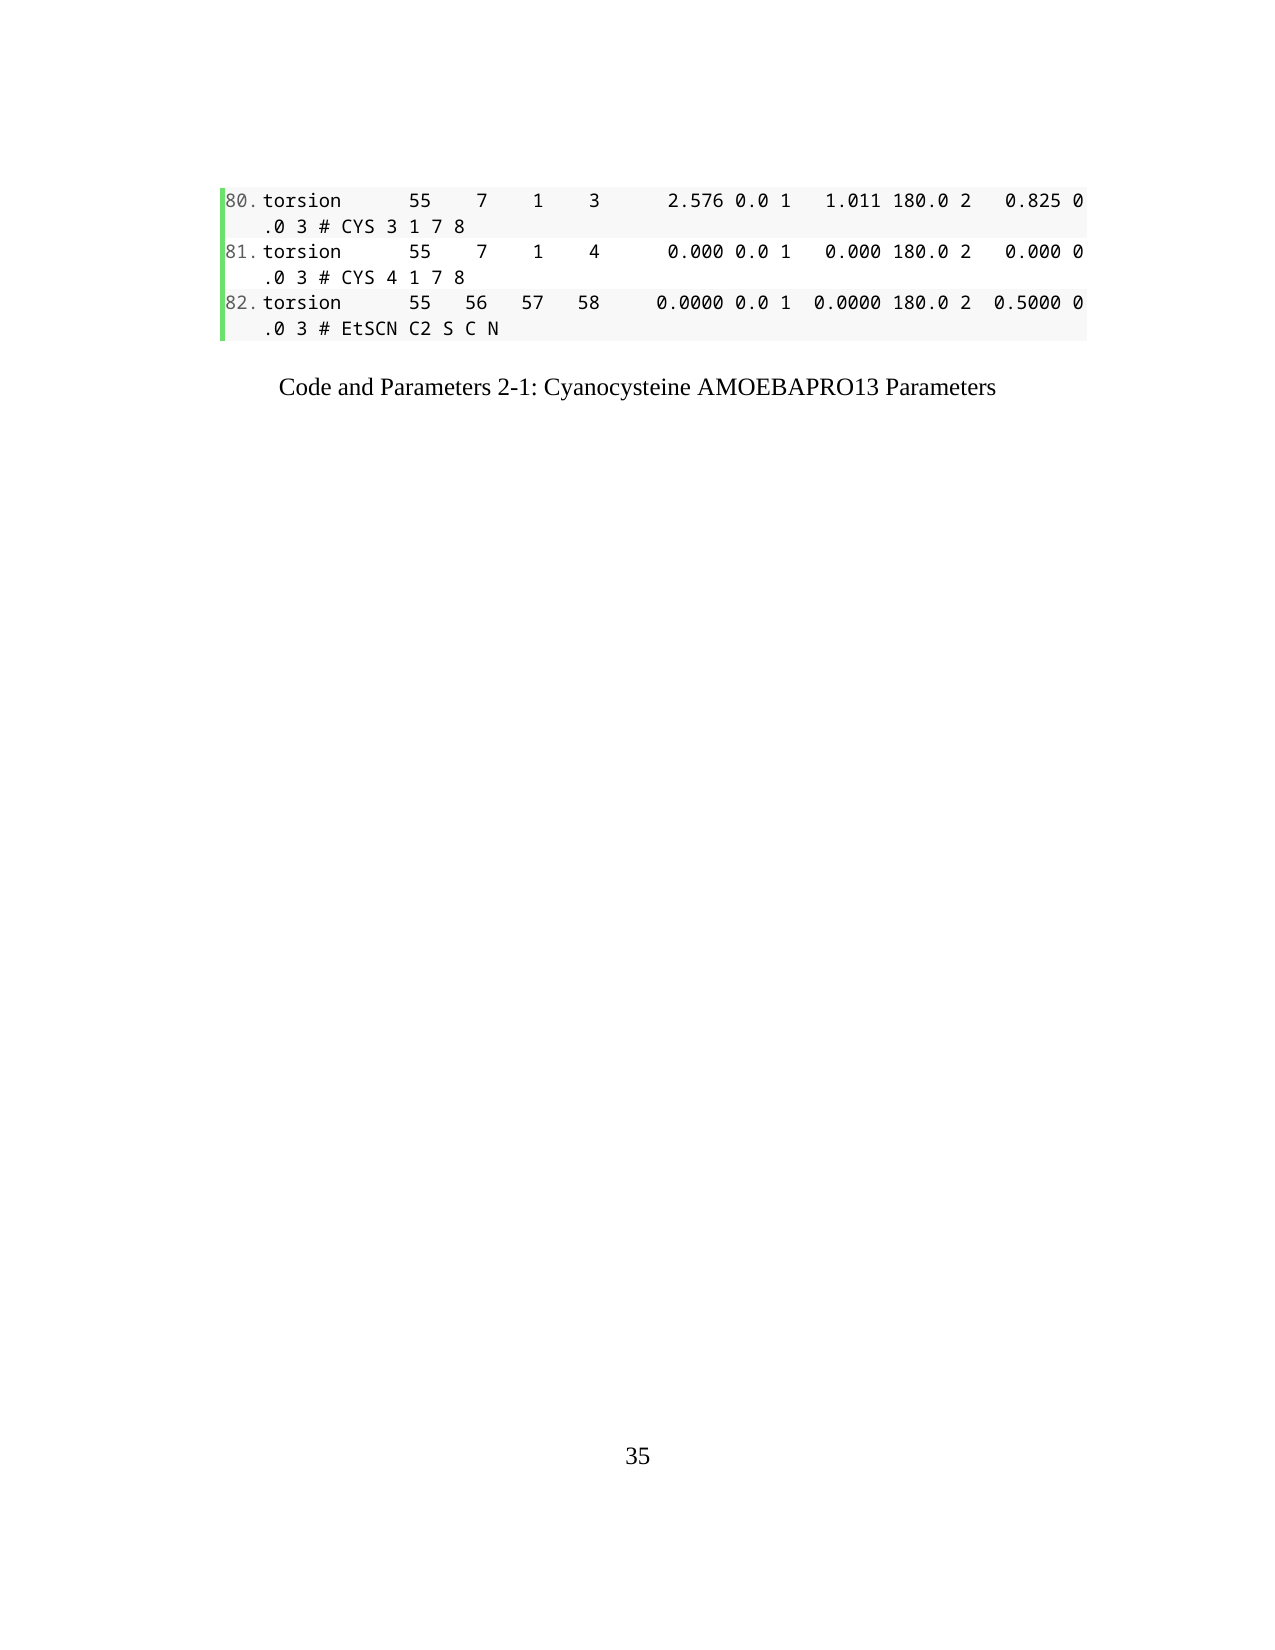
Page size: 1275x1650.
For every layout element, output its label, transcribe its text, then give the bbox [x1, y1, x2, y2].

list torsion 55 56 57 58 0.0000 0.0 1 0.0000 180.0 2 0.5000 0.0 3 # EtSCN C2 S C N [225, 289, 1087, 341]
list torsion 55 7 1 4 0.000 0.0 1 0.000 180.0 2 0.000 0.0 3 # CYS 4 1 7 8 [225, 238, 1087, 289]
subtitle Code and Parameters 2-1: Cyanocysteine AMOEBAPRO13 Parameters [187, 372, 1087, 401]
list torsion 55 7 1 3 2.576 0.0 1 1.011 180.0 2 0.825 0.0 3 # CYS 3 1 7 8 [220, 187, 1087, 238]
